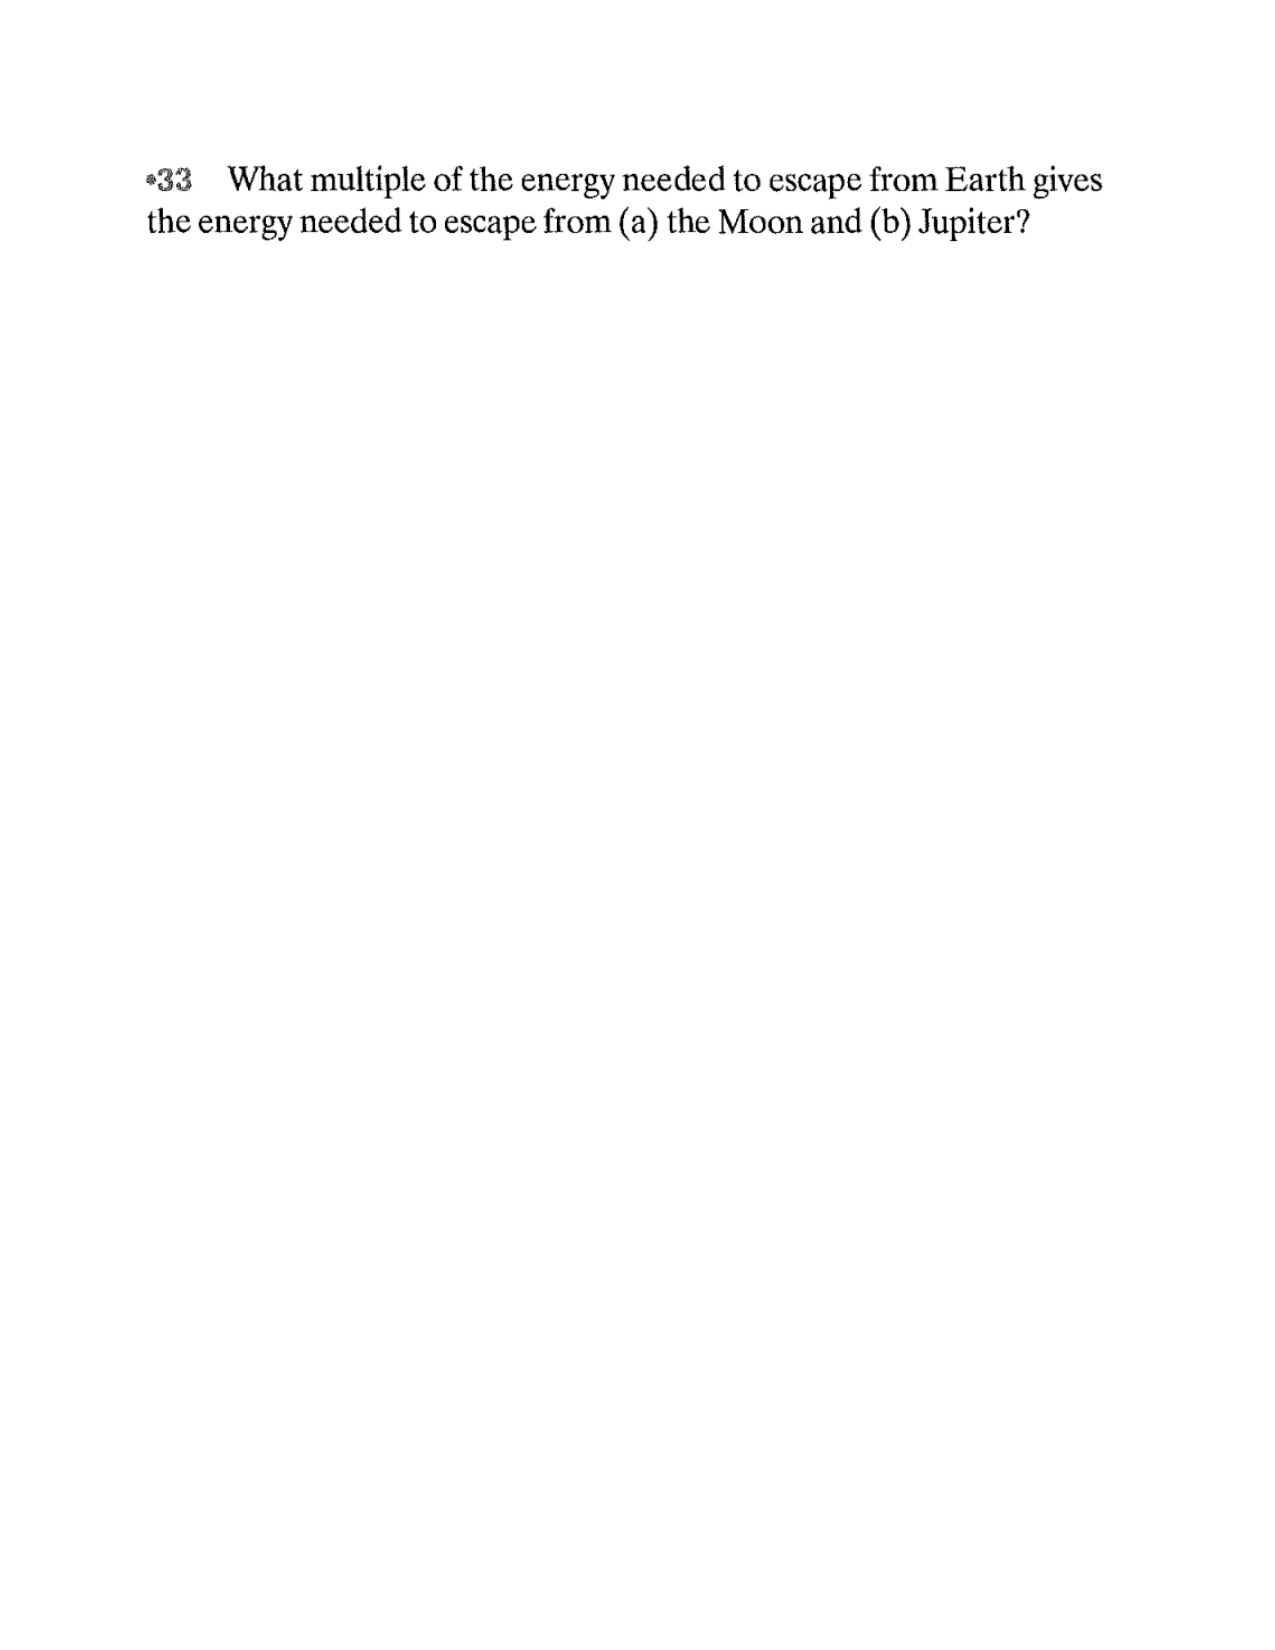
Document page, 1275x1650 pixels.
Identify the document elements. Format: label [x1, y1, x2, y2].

picture [135, 150, 1110, 249]
